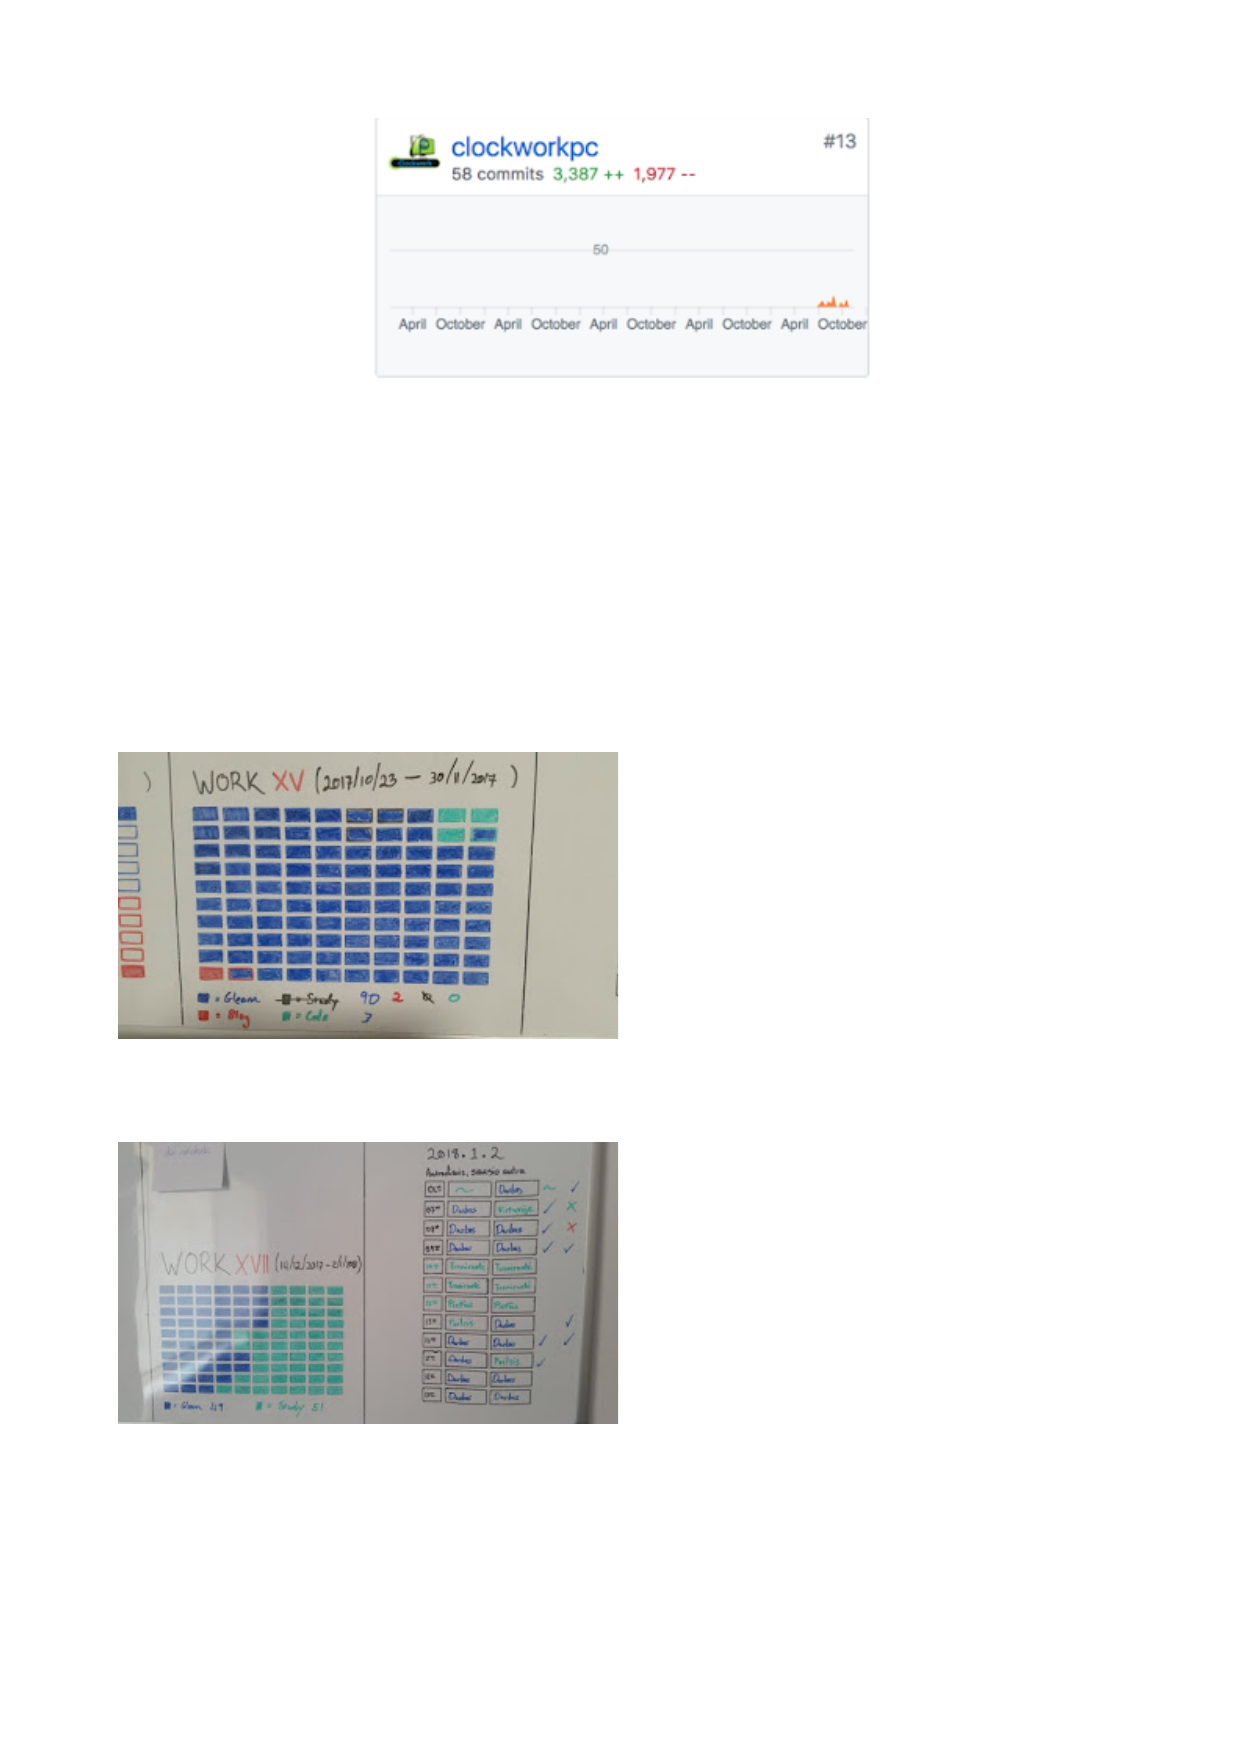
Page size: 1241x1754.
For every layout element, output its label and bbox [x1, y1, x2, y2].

picture [370, 118, 870, 386]
picture [118, 1142, 619, 1424]
picture [118, 752, 619, 1039]
